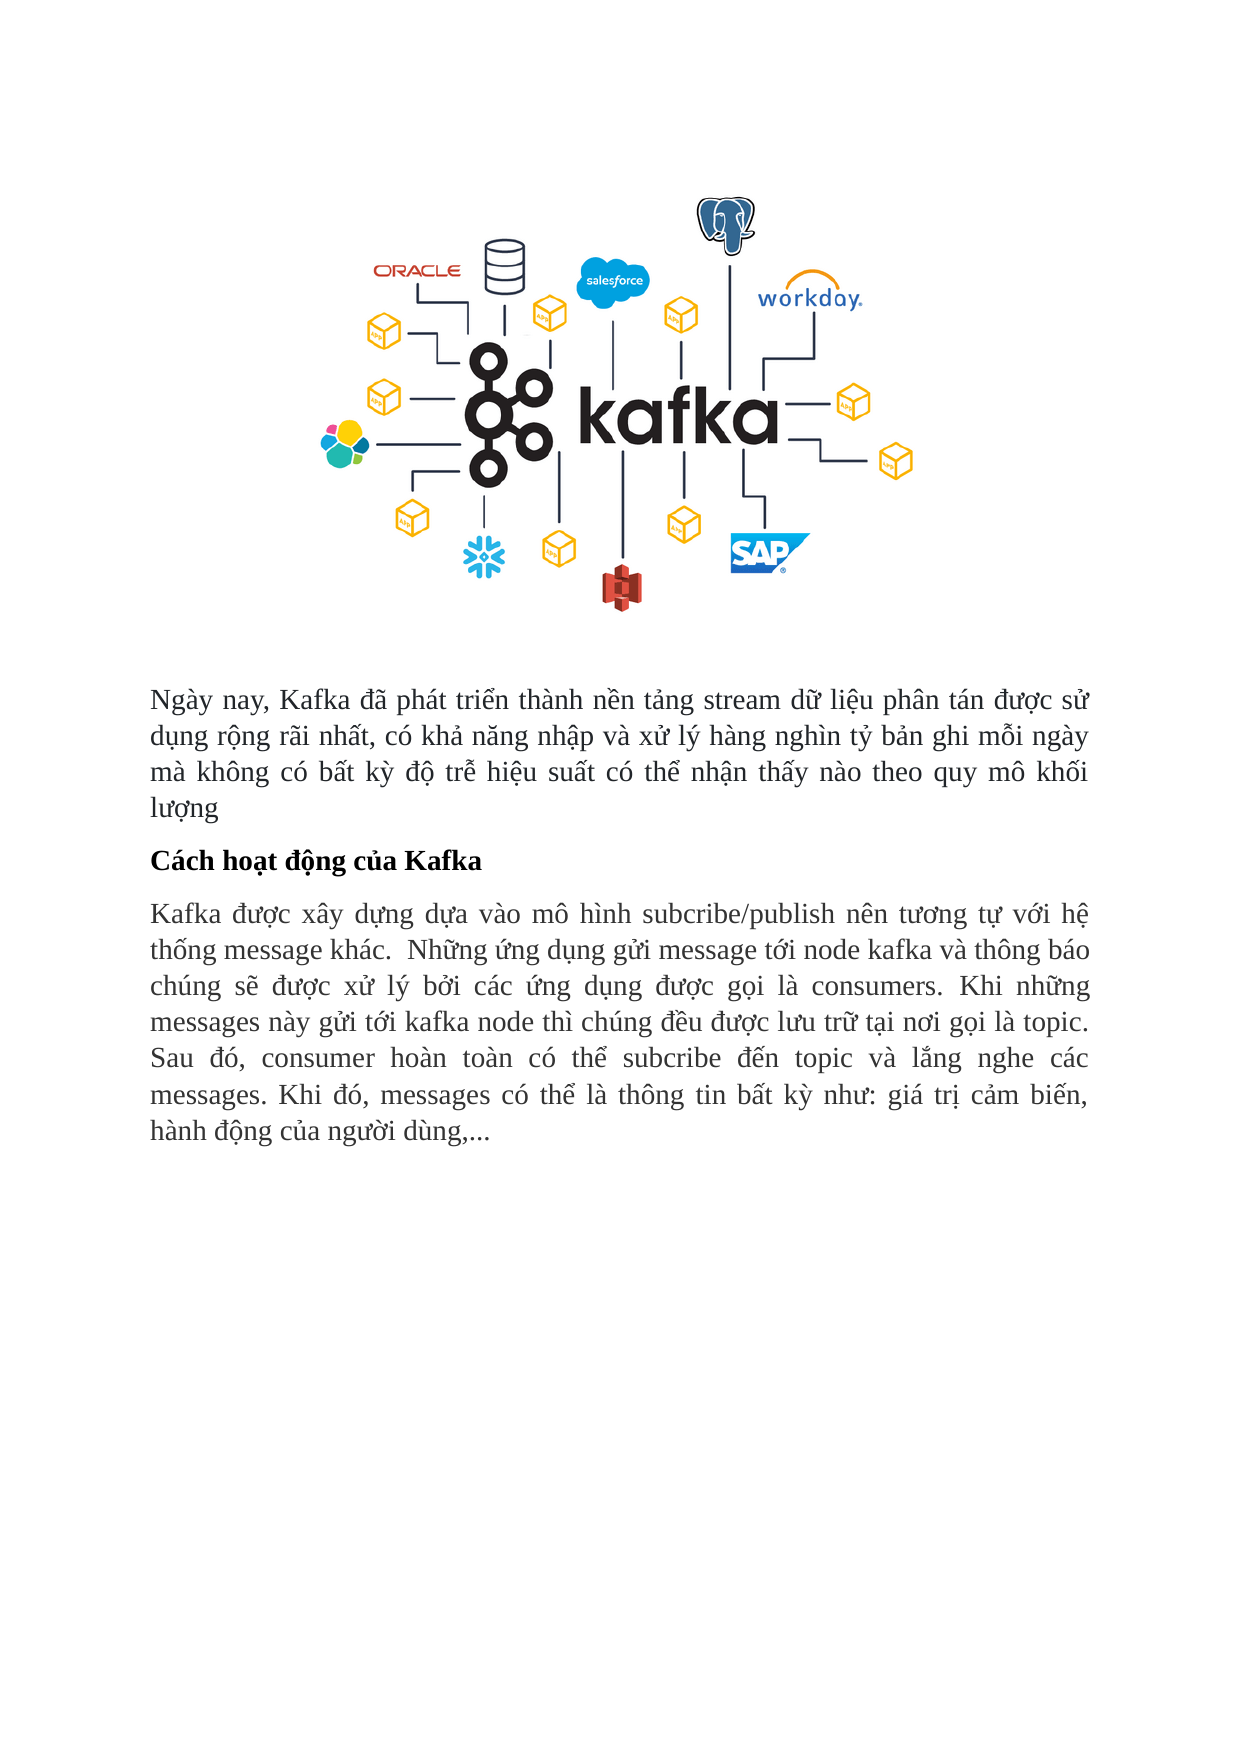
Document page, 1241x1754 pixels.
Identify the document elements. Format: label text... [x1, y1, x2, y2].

text Kafka được xây dựng dựa vào mô hình subcribe/publish nên tương tự với hệ thống message khác. Những ứng dụng gửi message tới node kafka và thông báo chúng sẽ được xử lý bởi các ứng dụng được gọi là consumers. Khi những messages này gửi tới kafka node thì chúng đều được lưu trữ tại nơi gọi là topic. Sau đó, consumer hoàn toàn có thể subcribe đến topic và lắng nghe các messages. Khi đó, messages có thể là thông tin bất kỳ như: giá trị cảm biến, hành động của người dùng,... [150, 929, 1090, 1005]
picture [150, 150, 1091, 680]
text Kafka được xây dựng dựa vào mô hình subcribe/publish nên tương tự với hệ thống message khác. Những ứng dụng gửi message tới node kafka và thông báo chúng sẽ được xử lý bởi các ứng dụng được gọi là consumers. Khi những messages này gửi tới kafka node thì chúng đều được lưu trữ tại nơi gọi là topic. Sau đó, consumer hoàn toàn có thể subcribe đến topic và lắng nghe các messages. Khi đó, messages có thể là thông tin bất kỳ như: giá trị cảm biến, hành động của người dùng,... [150, 1110, 1090, 1146]
text Cách hoạt động của Kafka [150, 843, 1090, 877]
text Ngày nay, Kafka đã phát triển thành nền tảng stream dữ liệu phân tán được sử dụng rộng rãi nhất, có khả năng nhập và xử lý hàng nghìn tỷ bản ghi mỗi ngày mà không có bất kỳ độ trễ hiệu suất có thể nhận thấy nào theo quy mô khối lượng [150, 788, 1090, 824]
